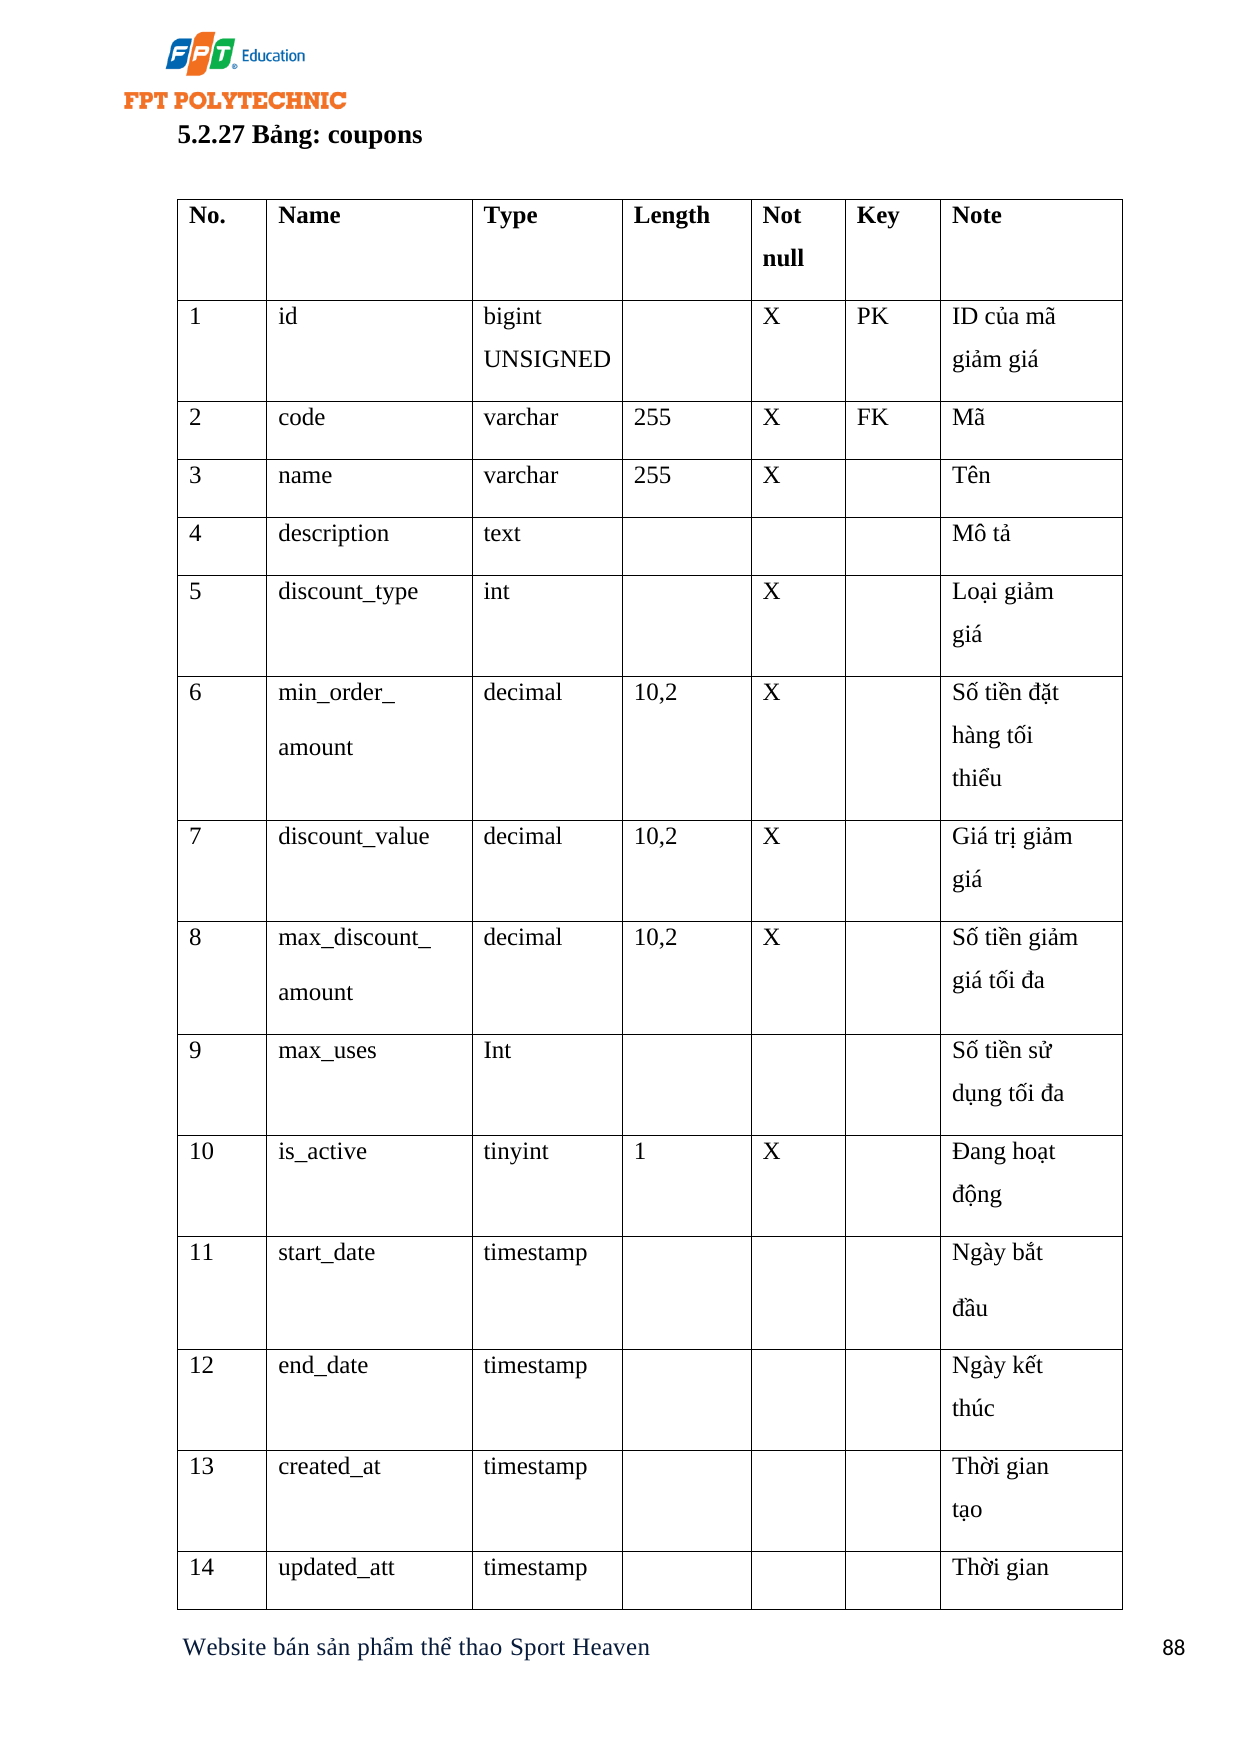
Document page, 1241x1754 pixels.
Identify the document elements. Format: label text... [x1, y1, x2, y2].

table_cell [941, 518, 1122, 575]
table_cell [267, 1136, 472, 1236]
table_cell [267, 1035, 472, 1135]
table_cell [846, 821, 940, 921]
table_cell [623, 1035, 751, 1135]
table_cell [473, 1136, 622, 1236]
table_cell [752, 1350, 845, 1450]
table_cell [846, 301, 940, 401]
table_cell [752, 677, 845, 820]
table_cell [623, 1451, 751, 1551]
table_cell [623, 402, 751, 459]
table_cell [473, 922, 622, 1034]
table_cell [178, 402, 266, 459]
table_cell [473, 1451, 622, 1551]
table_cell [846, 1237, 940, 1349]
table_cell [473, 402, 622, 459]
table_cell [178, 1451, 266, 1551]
picture [116, 24, 354, 116]
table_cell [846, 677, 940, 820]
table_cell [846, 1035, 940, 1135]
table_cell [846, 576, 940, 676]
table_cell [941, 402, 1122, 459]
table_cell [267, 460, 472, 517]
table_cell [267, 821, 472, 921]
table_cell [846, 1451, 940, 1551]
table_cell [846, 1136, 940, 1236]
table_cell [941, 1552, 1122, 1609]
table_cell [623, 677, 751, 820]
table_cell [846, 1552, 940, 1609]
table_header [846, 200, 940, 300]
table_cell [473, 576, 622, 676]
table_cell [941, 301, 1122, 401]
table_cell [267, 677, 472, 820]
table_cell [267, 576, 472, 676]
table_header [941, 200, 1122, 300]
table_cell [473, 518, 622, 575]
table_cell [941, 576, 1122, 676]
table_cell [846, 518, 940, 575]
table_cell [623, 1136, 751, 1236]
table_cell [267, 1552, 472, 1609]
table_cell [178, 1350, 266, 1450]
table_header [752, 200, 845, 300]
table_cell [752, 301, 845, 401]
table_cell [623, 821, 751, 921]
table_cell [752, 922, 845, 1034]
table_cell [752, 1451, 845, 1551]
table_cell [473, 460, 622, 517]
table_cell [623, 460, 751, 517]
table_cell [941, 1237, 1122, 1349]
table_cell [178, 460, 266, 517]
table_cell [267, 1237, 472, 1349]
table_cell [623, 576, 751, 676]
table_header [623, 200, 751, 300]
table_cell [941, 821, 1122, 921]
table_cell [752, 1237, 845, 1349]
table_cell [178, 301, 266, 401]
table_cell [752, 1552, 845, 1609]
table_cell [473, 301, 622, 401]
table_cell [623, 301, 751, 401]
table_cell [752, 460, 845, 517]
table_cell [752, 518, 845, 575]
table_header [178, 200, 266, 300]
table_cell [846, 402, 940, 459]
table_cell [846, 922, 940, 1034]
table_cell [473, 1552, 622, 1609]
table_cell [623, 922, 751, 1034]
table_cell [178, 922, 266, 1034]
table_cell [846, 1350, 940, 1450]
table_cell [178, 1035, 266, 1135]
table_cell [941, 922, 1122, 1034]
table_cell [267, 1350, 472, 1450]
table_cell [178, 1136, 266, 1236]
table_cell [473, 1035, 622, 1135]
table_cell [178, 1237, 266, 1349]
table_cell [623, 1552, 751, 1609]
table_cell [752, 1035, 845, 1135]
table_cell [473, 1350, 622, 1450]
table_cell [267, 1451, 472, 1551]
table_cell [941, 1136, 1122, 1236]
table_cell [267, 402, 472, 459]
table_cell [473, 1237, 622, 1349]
subtitle Bảng: coupons [177, 118, 1092, 149]
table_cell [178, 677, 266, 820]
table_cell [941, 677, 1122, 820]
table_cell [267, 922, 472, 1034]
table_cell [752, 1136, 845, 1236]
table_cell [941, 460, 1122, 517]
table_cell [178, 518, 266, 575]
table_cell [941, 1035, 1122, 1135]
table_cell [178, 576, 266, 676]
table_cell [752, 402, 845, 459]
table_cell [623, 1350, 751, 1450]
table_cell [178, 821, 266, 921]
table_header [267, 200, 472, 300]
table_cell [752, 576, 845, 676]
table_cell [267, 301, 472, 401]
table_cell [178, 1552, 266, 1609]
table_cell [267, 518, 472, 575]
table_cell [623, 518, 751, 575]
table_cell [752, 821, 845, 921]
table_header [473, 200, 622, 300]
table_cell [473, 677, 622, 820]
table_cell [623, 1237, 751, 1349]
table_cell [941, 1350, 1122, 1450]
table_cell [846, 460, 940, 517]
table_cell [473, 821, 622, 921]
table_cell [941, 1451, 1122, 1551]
